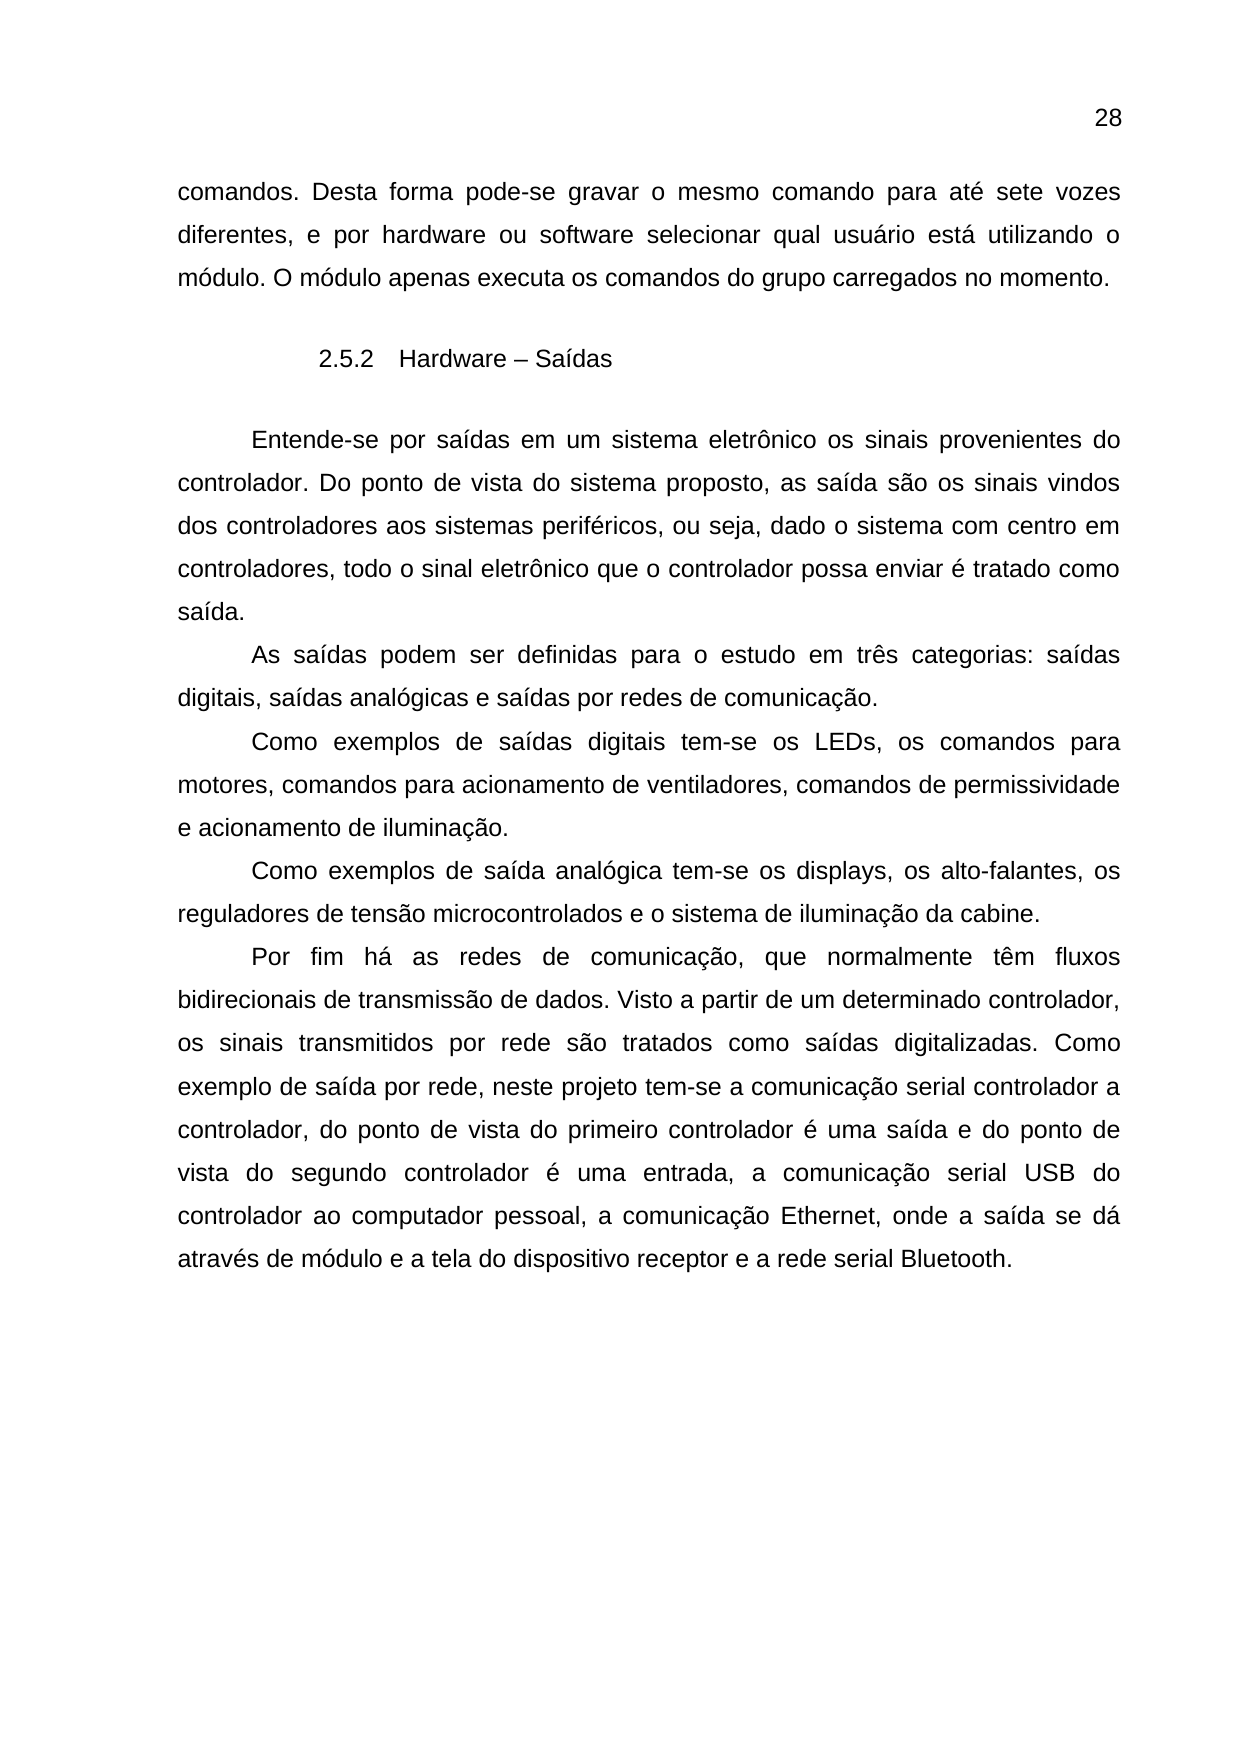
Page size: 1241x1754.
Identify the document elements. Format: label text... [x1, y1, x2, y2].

text Por fim há as redes de comunicação, que normalmente têm fluxos bidirecionais de transmissão de dados. Visto a partir de um determinado controlador, os sinais transmitidos por rede são tratados como saídas digitalizadas. Como exemplo de saída por rede, neste projeto tem-se a comunicação serial controlador a controlador, do ponto de vista do primeiro controlador é uma saída e do ponto de vista do segundo controlador é uma entrada, a comunicação serial USB do controlador ao computador pessoal, a comunicação Ethernet, onde a saída se dá através de módulo e a tela do dispositivo receptor e a rede serial Bluetooth. [177, 942, 1122, 1273]
subtitle Hardware – Saídas [244, 344, 1122, 373]
text Entende-se por saídas em um sistema eletrônico os sinais provenientes do controlador. Do ponto de vista do sistema proposto, as saída são os sinais vindos dos controladores aos sistemas periféricos, ou seja, dado o sistema com centro em controladores, todo o sinal eletrônico que o controlador possa enviar é tratado como saída. [177, 425, 1122, 626]
text Como exemplos de saída analógica tem-se os displays, os alto-falantes, os reguladores de tensão microcontrolados e o sistema de iluminação da cabine. [177, 856, 1122, 928]
text As saídas podem ser definidas para o estudo em três categorias: saídas digitais, saídas analógicas e saídas por redes de comunicação. [177, 640, 1122, 712]
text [177, 177, 1122, 292]
text Como exemplos de saídas digitais tem-se os LEDs, os comandos para motores, comandos para acionamento de ventiladores, comandos de permissividade e acionamento de iluminação. [177, 727, 1122, 842]
